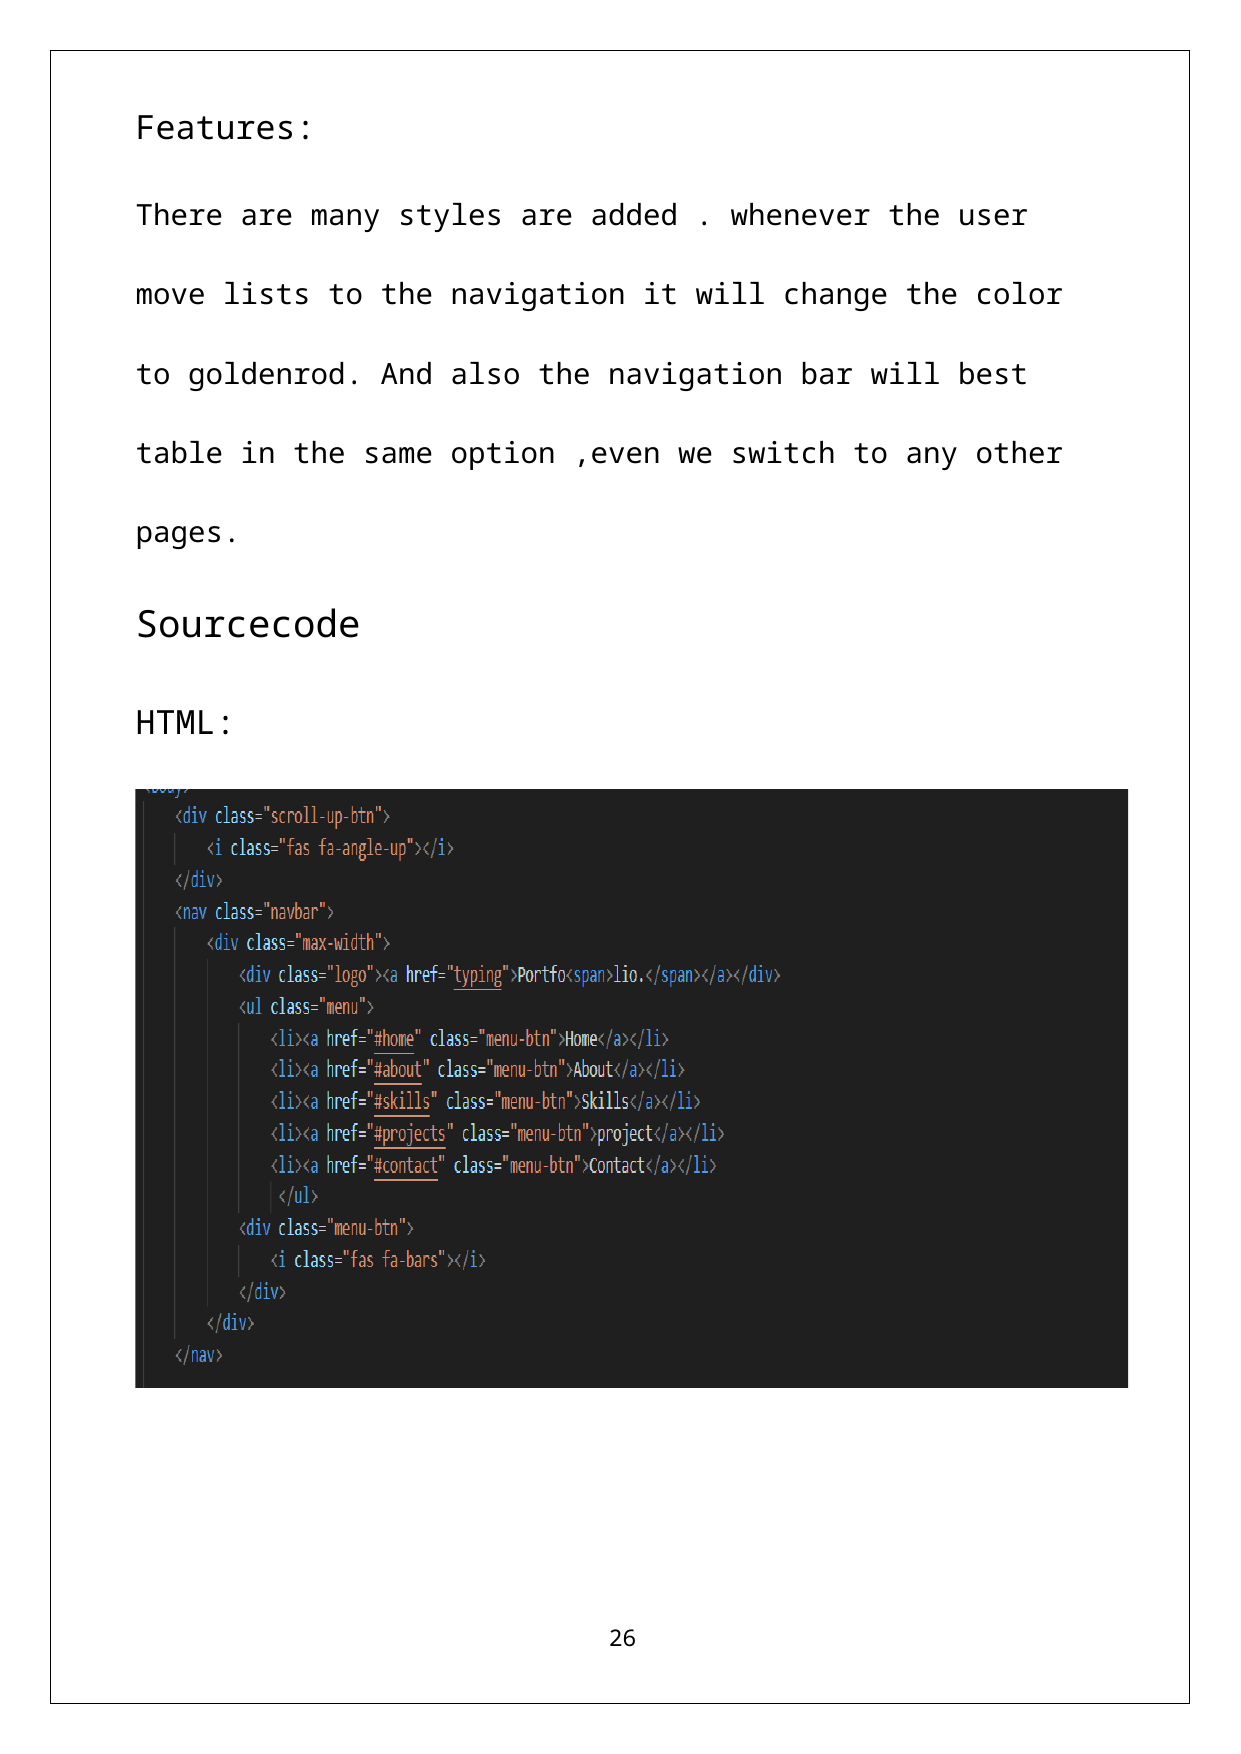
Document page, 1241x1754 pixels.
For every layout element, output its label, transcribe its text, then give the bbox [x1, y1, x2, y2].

text HTML: [135, 699, 1128, 744]
text to goldenrod. And also the navigation bar will best [135, 353, 1128, 393]
text There are many styles are added . whenever the user [135, 194, 1128, 234]
text move lists to the navigation it will change the color [135, 274, 1128, 313]
picture [135, 789, 1129, 1388]
text table in the same option ,even we switch to any other [135, 432, 1128, 472]
text Sourcecode [135, 597, 1128, 648]
text Features: [135, 103, 1128, 149]
text pages. [135, 512, 1128, 551]
